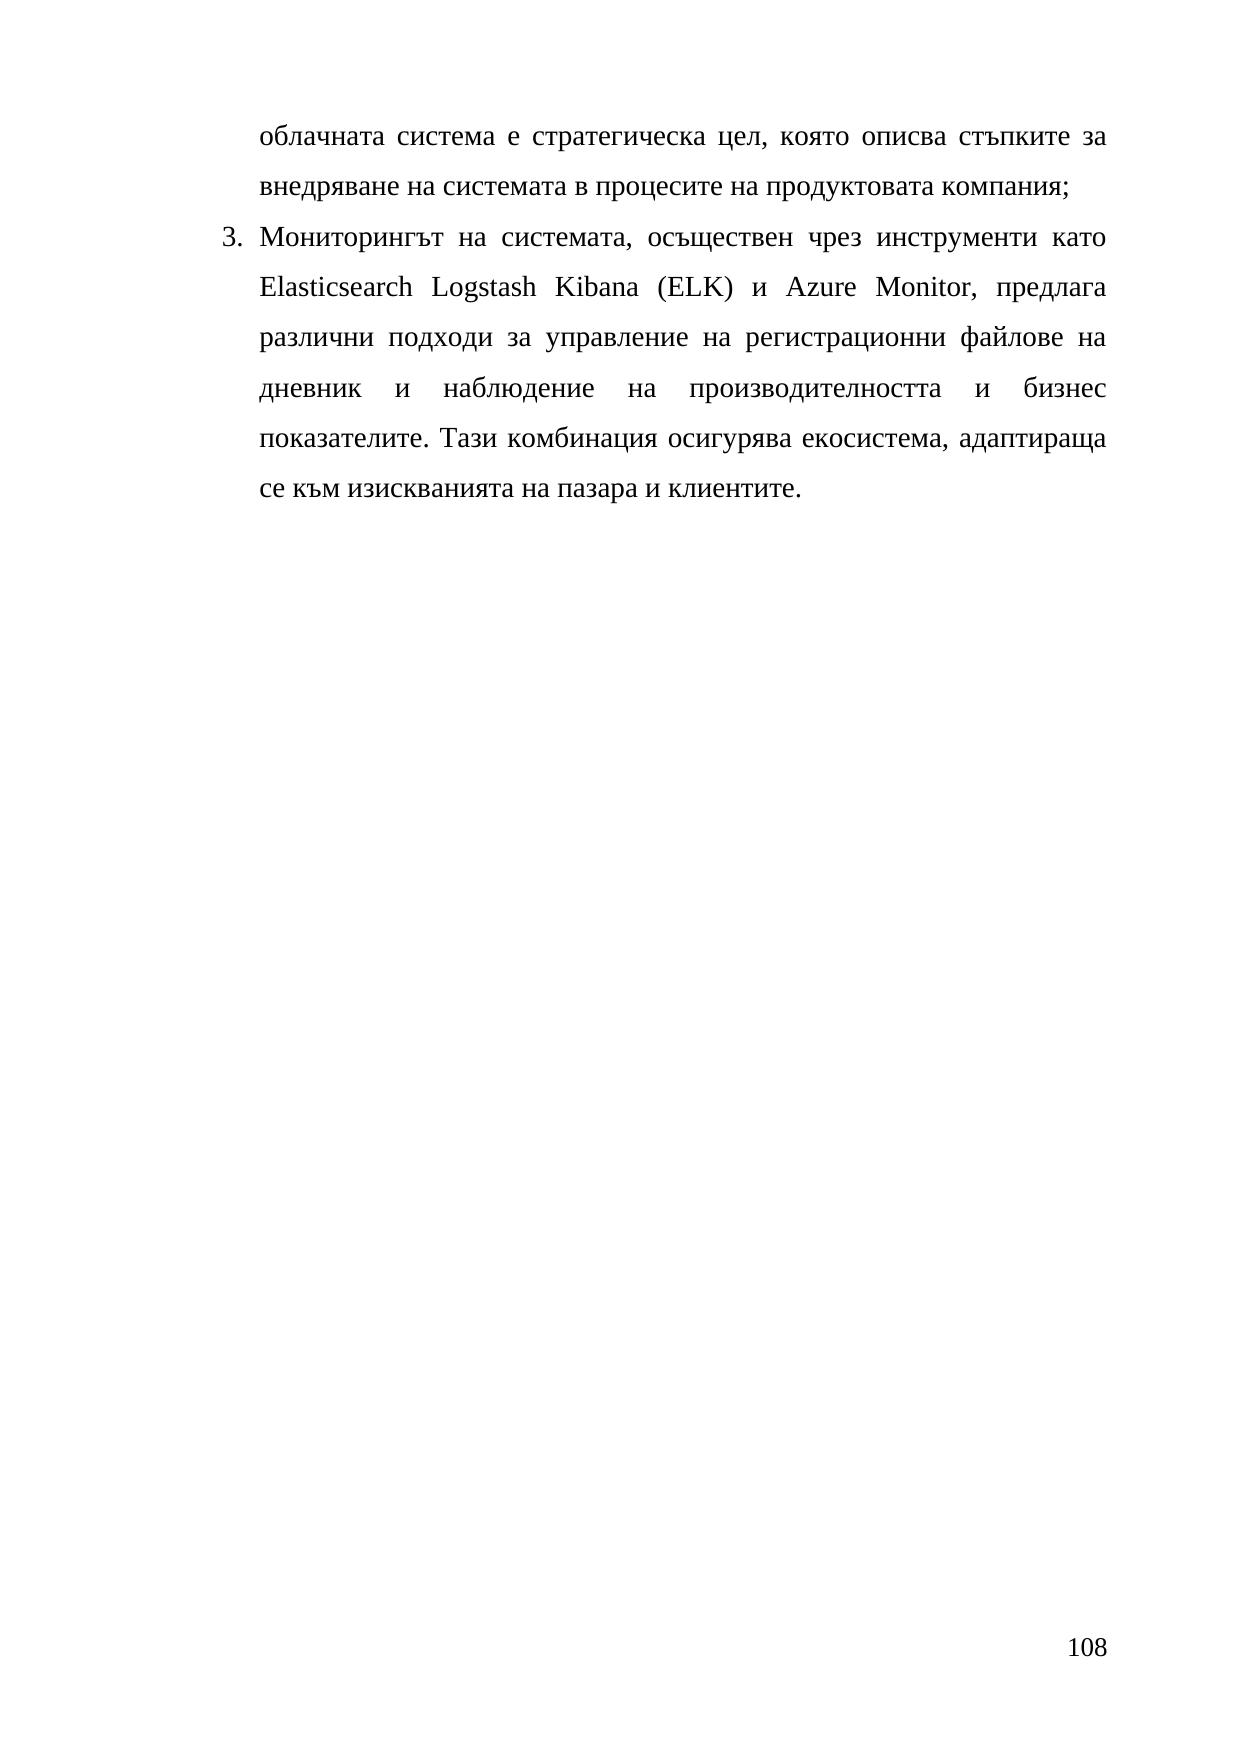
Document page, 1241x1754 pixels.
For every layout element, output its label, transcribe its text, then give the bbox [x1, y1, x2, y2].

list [222, 118, 1107, 202]
list Мониторингът на системата, осъществен чрез инструменти като Elasticsearch Logstash Kibana (ELK) и Azure Monitor, предлага различни подходи за управление на регистрационни файлове на дневник и наблюдение на производителността и бизнес показателите. Тази комбинация осигурява екосистема, адаптираща се към изискванията на пазара и клиентите. [222, 219, 1107, 504]
